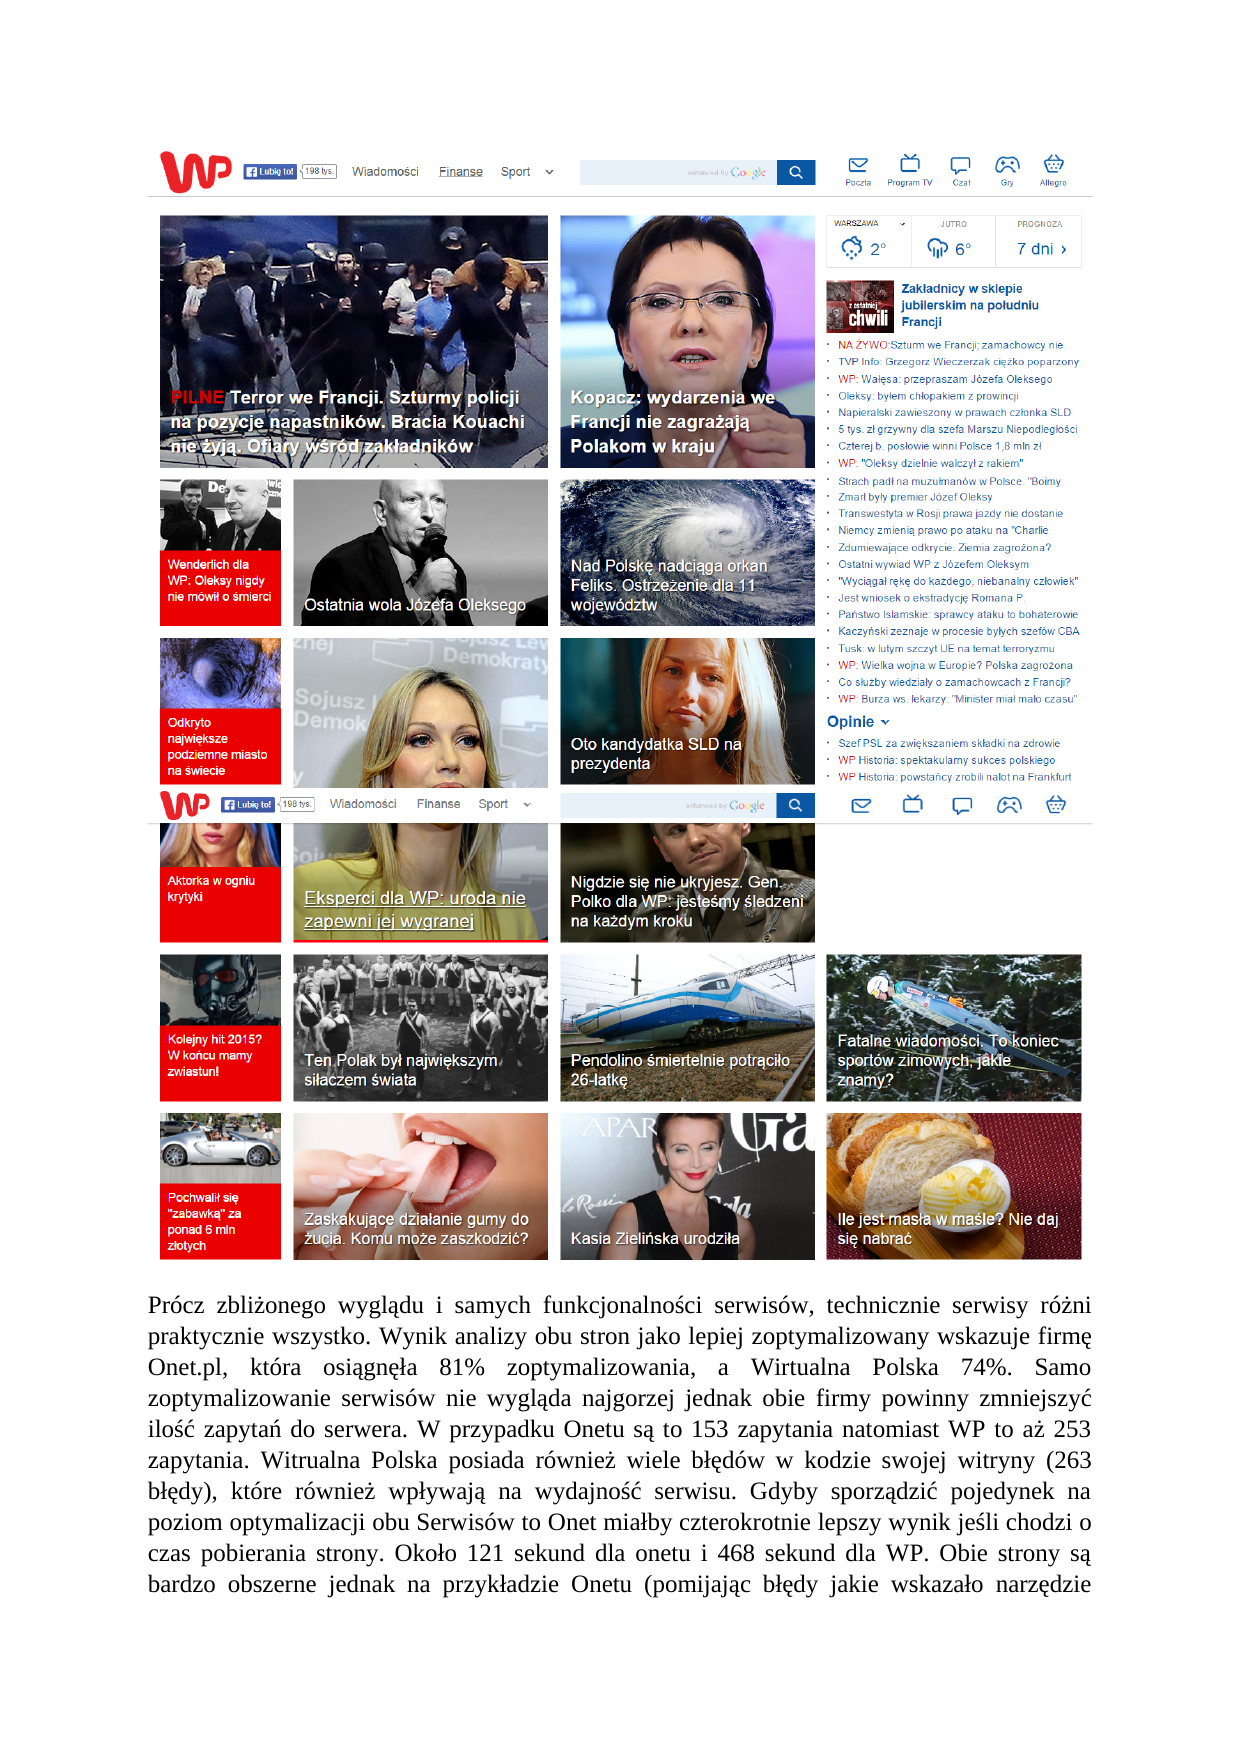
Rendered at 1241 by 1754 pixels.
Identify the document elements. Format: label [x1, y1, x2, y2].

text [148, 1290, 1093, 1598]
picture [147, 147, 1093, 1271]
